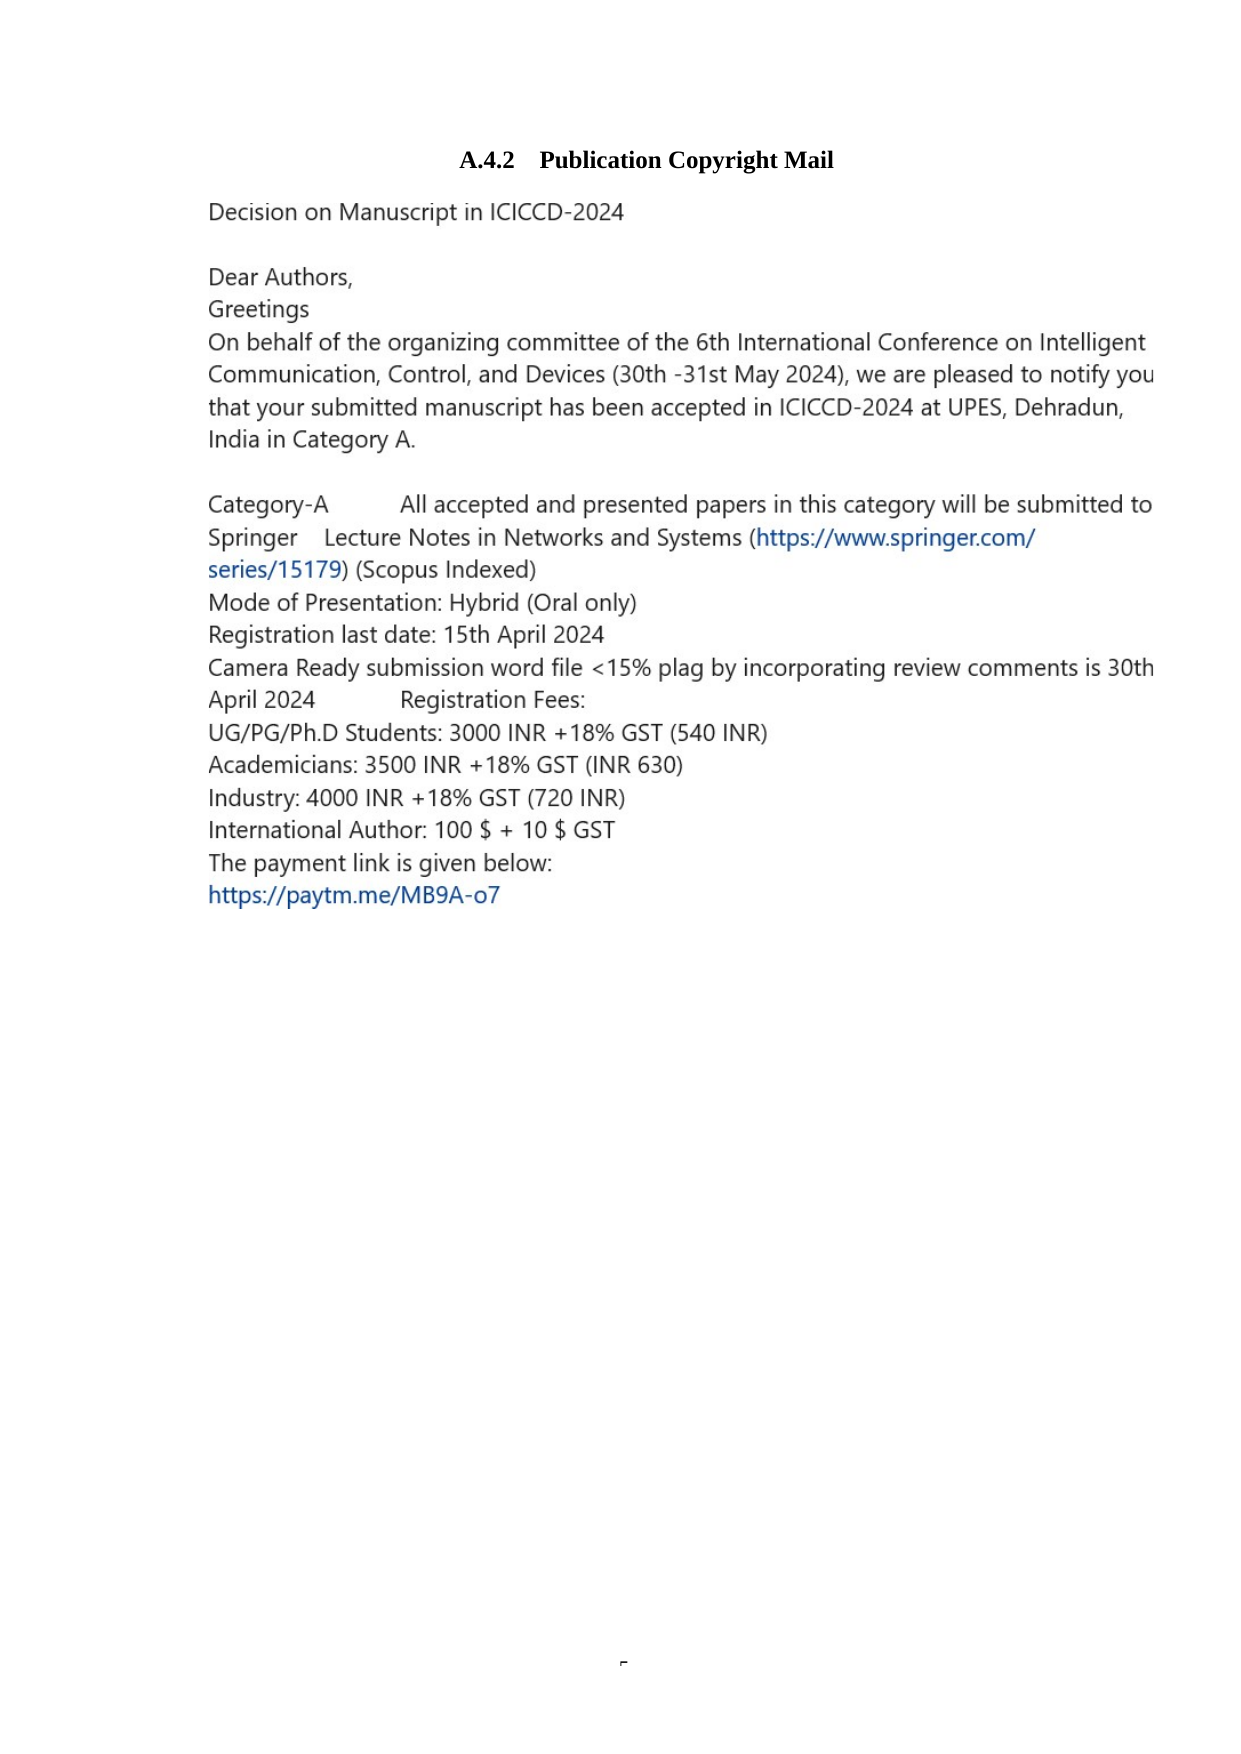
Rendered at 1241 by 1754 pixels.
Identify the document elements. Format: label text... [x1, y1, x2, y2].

list Publication Copyright Mail [459, 146, 1188, 174]
picture [208, 203, 1154, 909]
